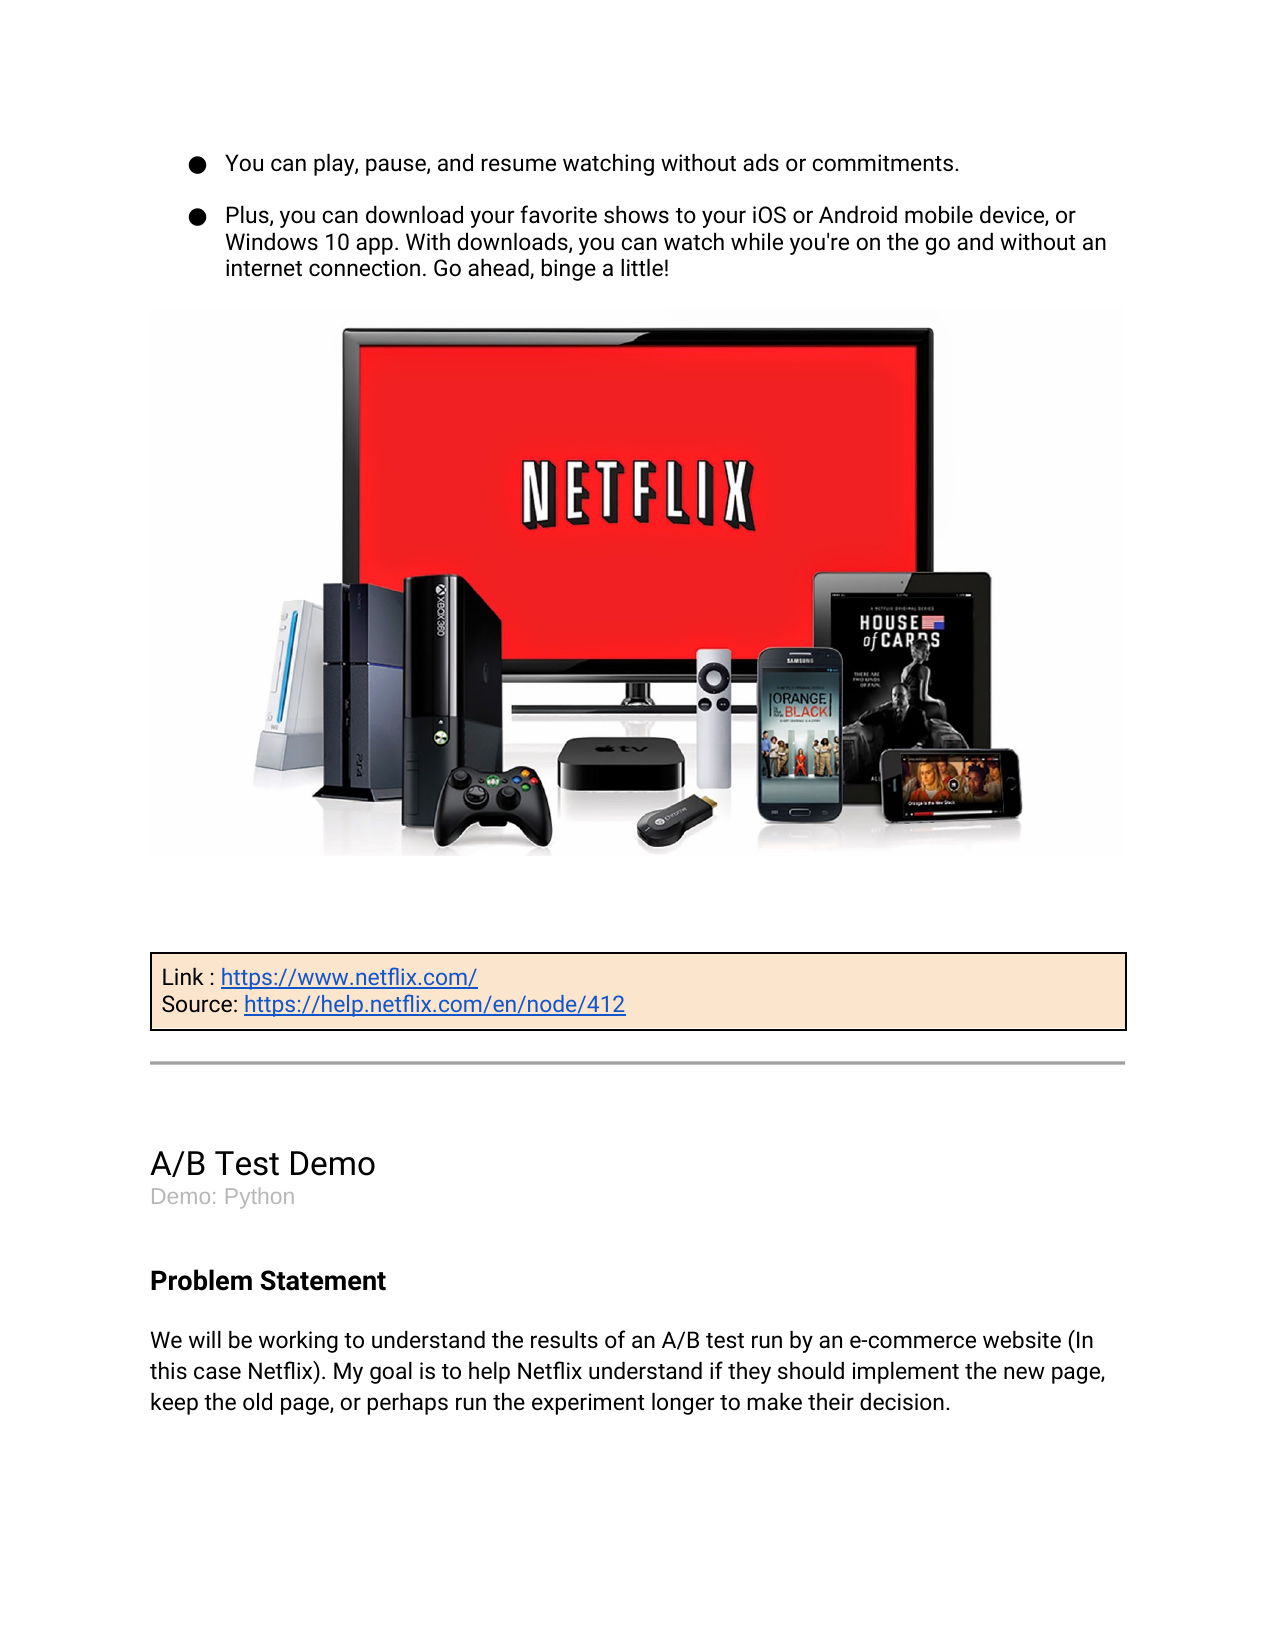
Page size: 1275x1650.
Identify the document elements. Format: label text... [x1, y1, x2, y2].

list Plus, you can download your favorite shows to your iOS or Android mobile device, or Windows 10 app. With downloads, you can watch while you're on the go and without an internet connection. Go ahead, binge a little! [187, 202, 1125, 282]
text Demo: Python [150, 1183, 1125, 1209]
list You can play, pause, and resume watching without ads or commitments. [187, 150, 1125, 177]
text We will be working to understand the results of an A/B test run by an e-commerce website (In this case Netflix). My goal is to help Netflix understand if they should implement the new page, keep the old page, or perhaps run the experiment longer to make their decision. [150, 1327, 1125, 1416]
subtitle A/B Test Demo [150, 1144, 1125, 1183]
picture [150, 307, 1125, 856]
table_header Link : https://www.netflix.com/ Source: https://help.netflix.com/en/node/412 [152, 954, 1125, 1028]
subtitle Problem Statement [150, 1265, 1125, 1297]
